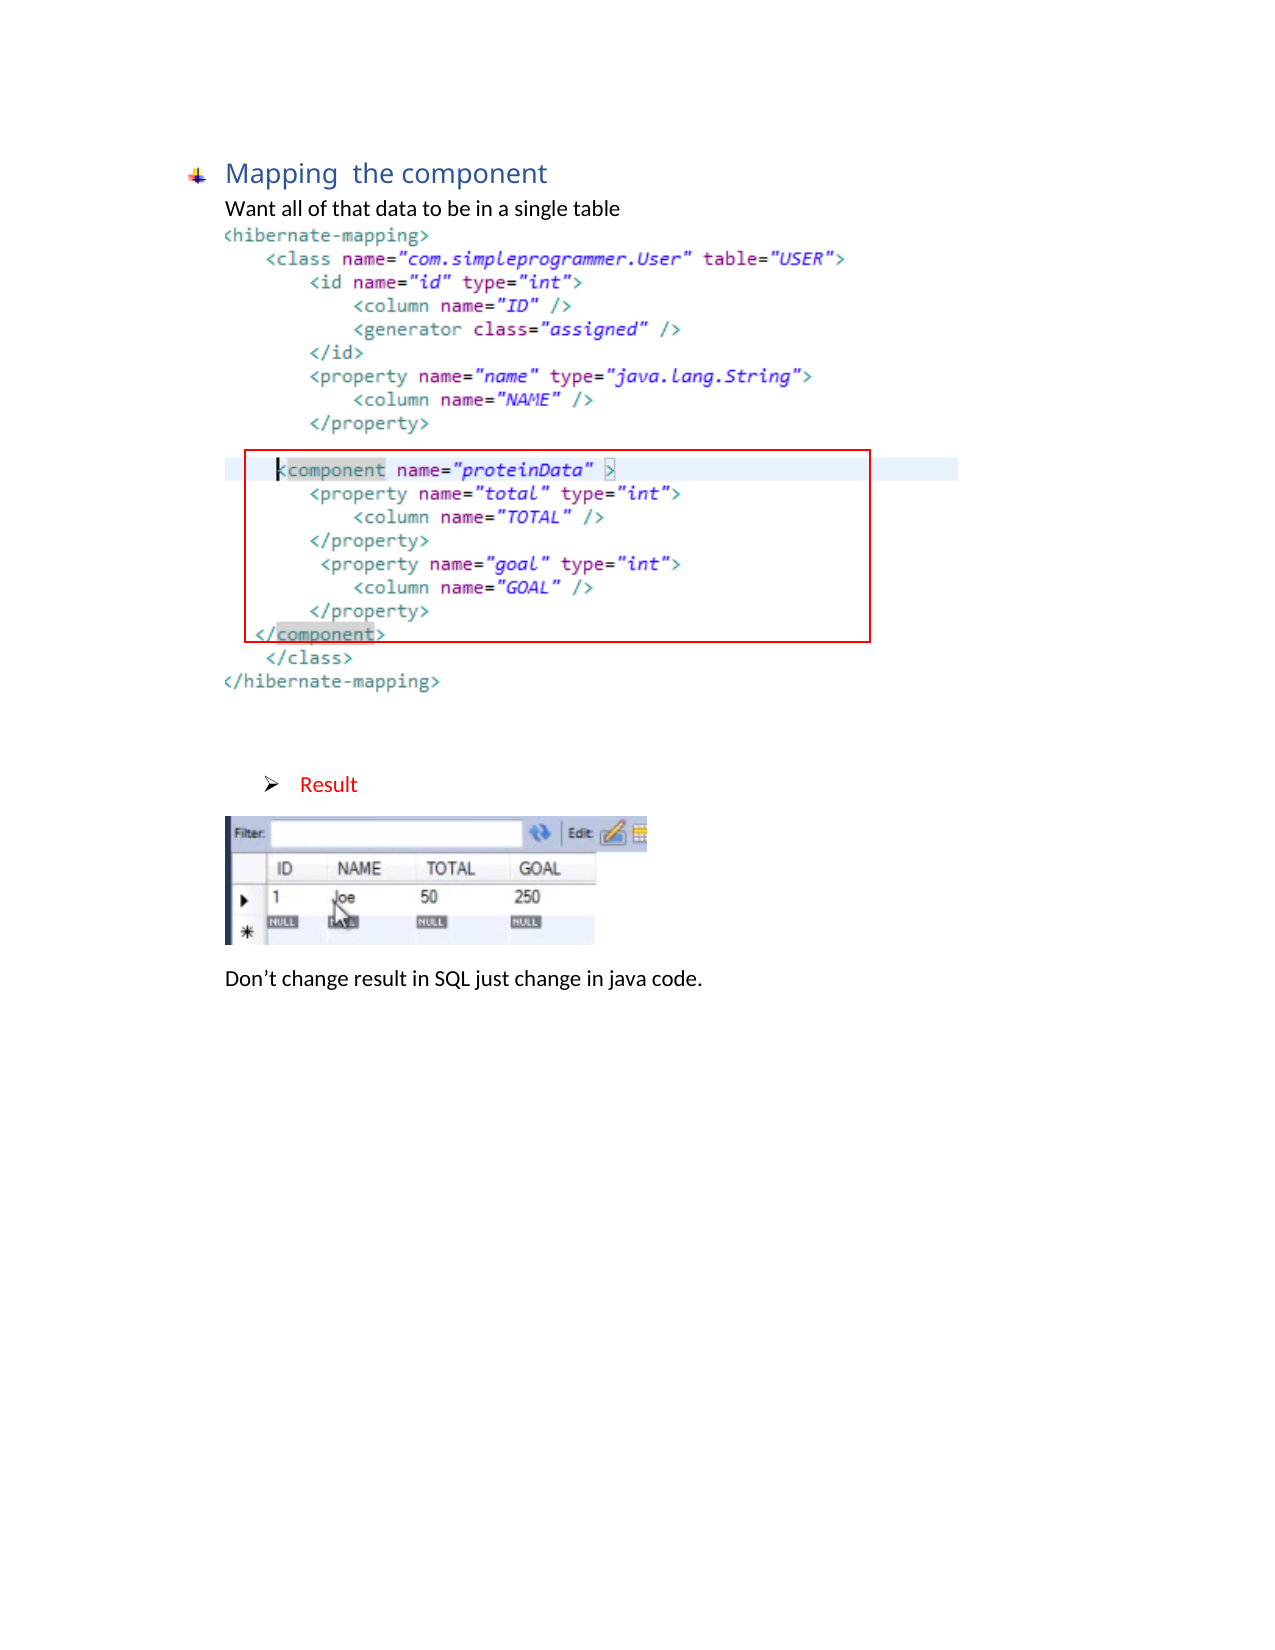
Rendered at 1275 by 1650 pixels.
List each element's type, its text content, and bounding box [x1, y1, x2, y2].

text Don’t change result in SQL just change in java code. [150, 964, 1125, 992]
picture [225, 816, 647, 945]
subtitle Mapping the component [187, 154, 1125, 191]
list Want all of that data to be in a single table [225, 194, 1125, 222]
picture [188, 166, 206, 184]
list Result [262, 770, 1125, 798]
picture [225, 223, 958, 727]
